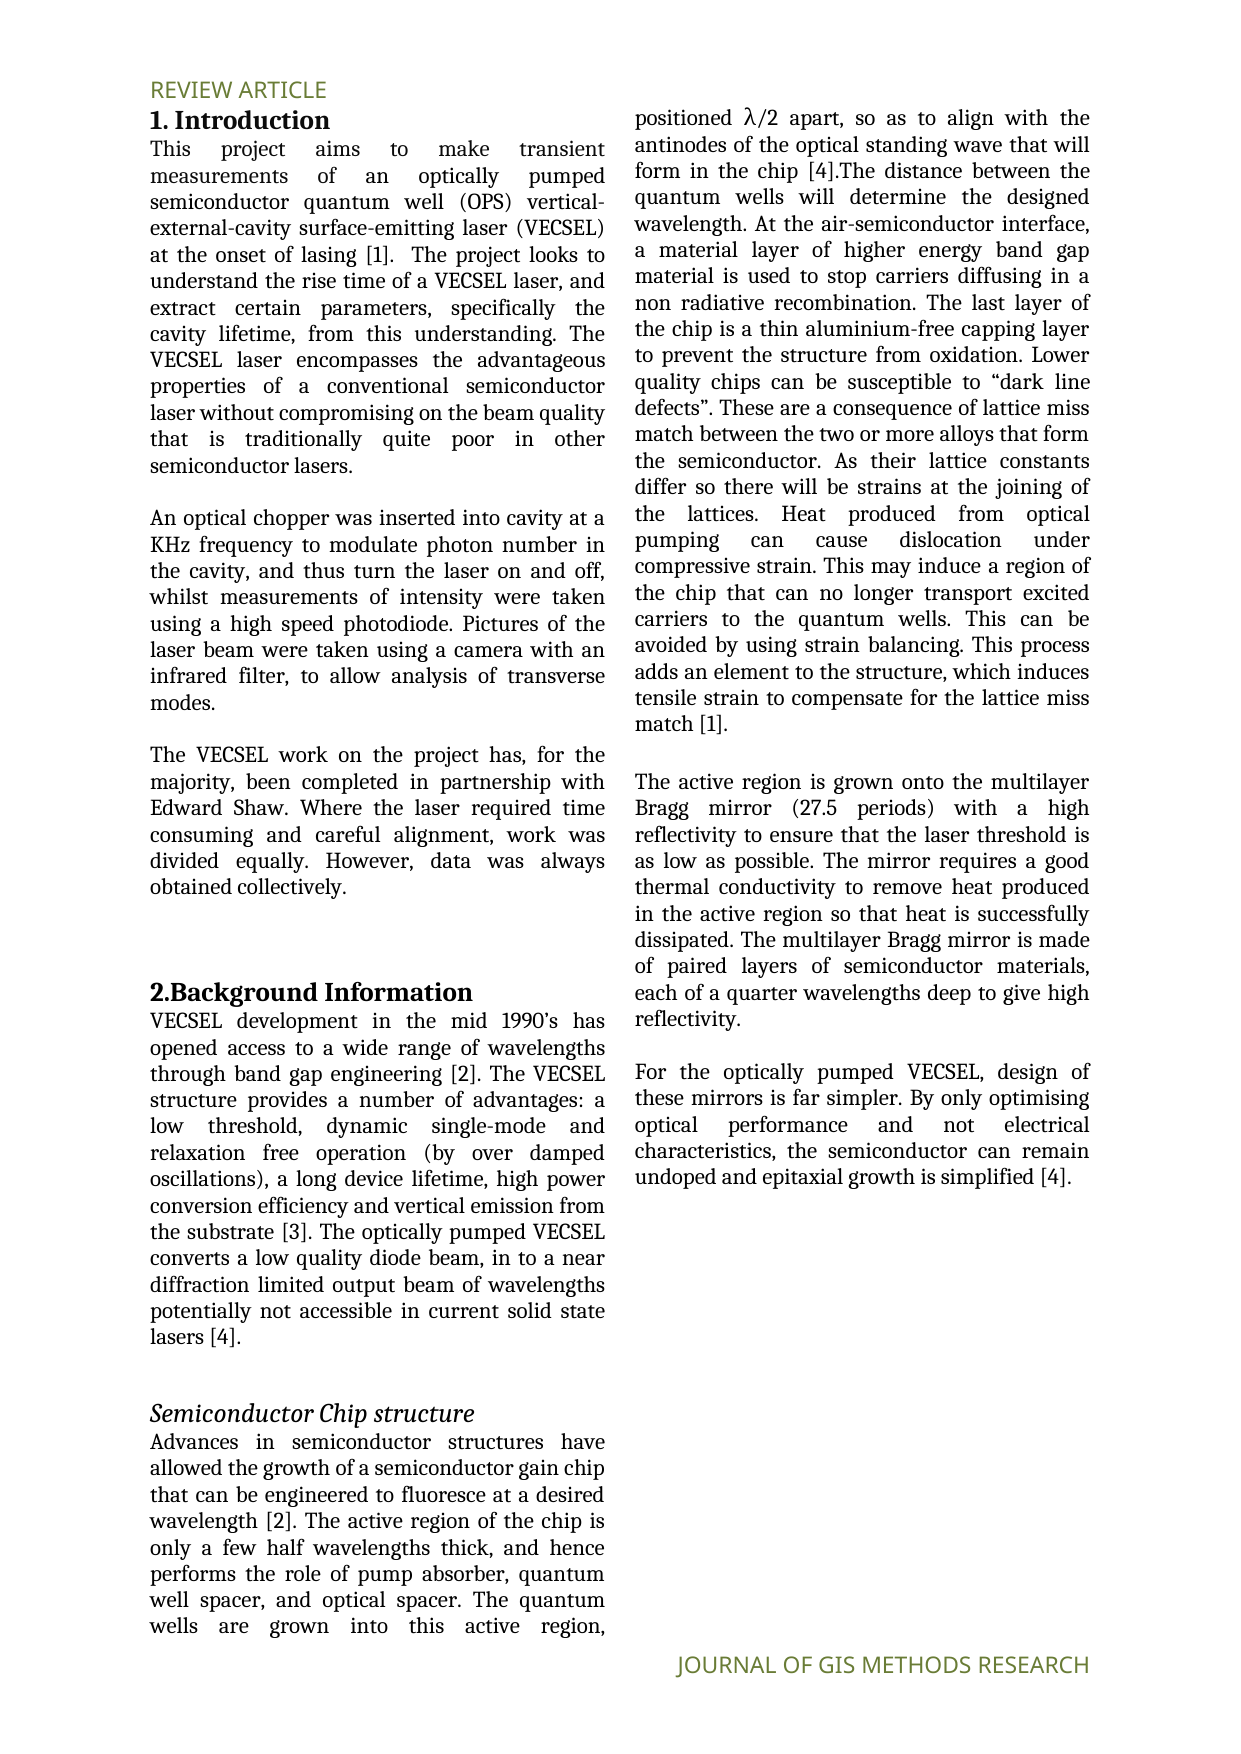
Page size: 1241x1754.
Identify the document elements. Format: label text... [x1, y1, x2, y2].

text The active region is grown onto the multilayer Bragg mirror (27.5 periods) with a high reflectivity to ensure that the laser threshold is as low as possible. The mirror requires a good thermal conductivity to remove heat produced in the active region so that heat is successfully dissipated. The multilayer Bragg mirror is made of paired layers of semiconductor materials, each of a quarter wavelengths deep to give high reflectivity. [634, 769, 1090, 1032]
subtitle Semiconductor Chip structure [150, 1398, 606, 1429]
text VECSEL development in the mid 1990’s has opened access to a wide range of wavelengths through band gap engineering [2]. The VECSEL structure provides a number of advantages: a low threshold, dynamic single-mode and relaxation free operation (by over damped oscillations), a long device lifetime, high power conversion efficiency and vertical emission from the substrate [3]. The optically pumped VECSEL converts a low quality diode beam, in to a near diffraction limited output beam of wavelengths potentially not accessible in current solid state lasers [4]. [150, 1008, 606, 1351]
text For the optically pumped VECSEL, design of these mirrors is far simpler. By only optimising optical performance and not electrical characteristics, the semiconductor can remain undoped and epitaxial growth is simplified [4]. [634, 1059, 1090, 1190]
text Advances in semiconductor structures have allowed the growth of a semiconductor gain chip that can be engineered to fluoresce at a desired wavelength [2]. The active region of the chip is only a few half wavelengths thick, and hence performs the role of pump absorber, quantum well spacer, and optical spacer. The quantum wells are grown into this active region, positioned λ/2 apart, so as to align with the antinodes of the optical standing wave that will form in the chip [4].The distance between the quantum wells will determine the designed wavelength. At the air-semiconductor interface, a material layer of higher energy band gap material is used to stop carriers diffusing in a non radiative recombination. The last layer of the chip is a thin aluminium-free capping layer to prevent the structure from oxidation. Lower quality chips can be susceptible to “dark line defects”. These are a consequence of lattice miss match between the two or more alloys that form the semiconductor. As their lattice constants differ so there will be strains at the joining of the lattices. Heat produced from optical pumping can cause dislocation under compressive strain. This may induce a region of the chip that can no longer transport excited carriers to the quantum wells. This can be avoided by using strain balancing. This process adds an element to the structure, which induces tensile strain to compensate for the lattice miss match [1]. [634, 105, 1090, 737]
text Advances in semiconductor structures have allowed the growth of a semiconductor gain chip that can be engineered to fluoresce at a desired wavelength [2]. The active region of the chip is only a few half wavelengths thick, and hence performs the role of pump absorber, quantum well spacer, and optical spacer. The quantum wells are grown into this active region, positioned λ/2 apart, so as to align with the antinodes of the optical standing wave that will form in the chip [4].The distance between the quantum wells will determine the designed wavelength. At the air-semiconductor interface, a material layer of higher energy band gap material is used to stop carriers diffusing in a non radiative recombination. The last layer of the chip is a thin aluminium-free capping layer to prevent the structure from oxidation. Lower quality chips can be susceptible to “dark line defects”. These are a consequence of lattice miss match between the two or more alloys that form the semiconductor. As their lattice constants differ so there will be strains at the joining of the lattices. Heat produced from optical pumping can cause dislocation under compressive strain. This may induce a region of the chip that can no longer transport excited carriers to the quantum wells. This can be avoided by using strain balancing. This process adds an element to the structure, which induces tensile strain to compensate for the lattice miss match [1]. [150, 1429, 606, 1640]
text The VECSEL work on the project has, for the majority, been completed in partnership with Edward Shaw. Where the laser required time consuming and careful alignment, work was divided equally. However, data was always obtained collectively. [150, 742, 606, 900]
subtitle 1. Introduction [150, 105, 606, 136]
text An optical chopper was inserted into cavity at a KHz frequency to modulate photon number in the cavity, and thus turn the laser on and off, whilst measurements of intensity were taken using a high speed photodiode. Pictures of the laser beam were taken using a camera with an infrared filter, to allow analysis of transverse modes. [150, 505, 606, 716]
subtitle 2.Background Information [150, 977, 606, 1008]
text This project aims to make transient measurements of an optically pumped semiconductor quantum well (OPS) vertical-external-cavity surface-emitting laser (VECSEL) at the onset of lasing [1]. The project looks to understand the rise time of a VECSEL laser, and extract certain parameters, specifically the cavity lifetime, from this understanding. The VECSEL laser encompasses the advantageous properties of a conventional semiconductor laser without compromising on the beam quality that is traditionally quite poor in other semiconductor lasers. [150, 136, 606, 479]
